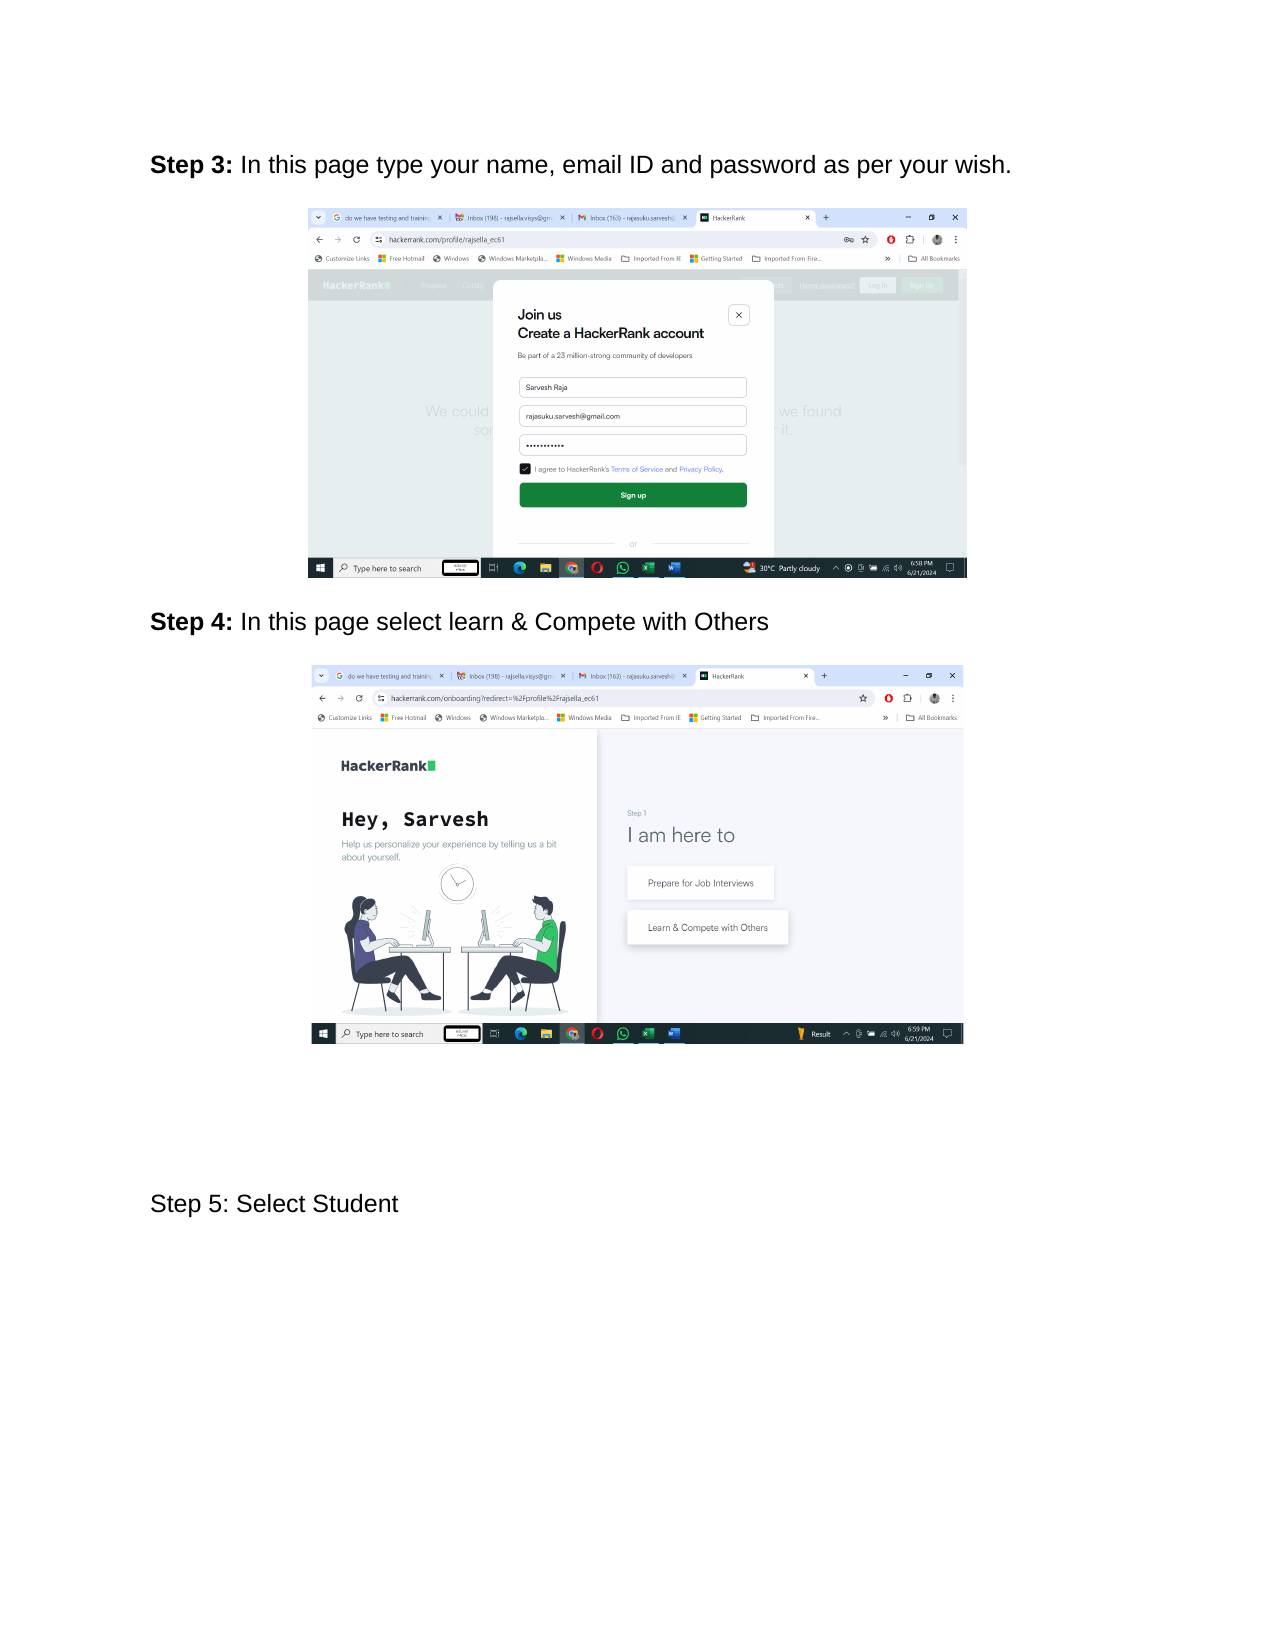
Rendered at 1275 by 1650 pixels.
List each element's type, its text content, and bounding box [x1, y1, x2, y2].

picture [308, 208, 967, 578]
text Step 5: Select Student [150, 1188, 1125, 1217]
picture [311, 665, 964, 1044]
text Step 4: In this page select learn & Compete with Others [150, 607, 1125, 636]
text Step 3: In this page type your name, email ID and password as per your wish. [150, 150, 1125, 179]
